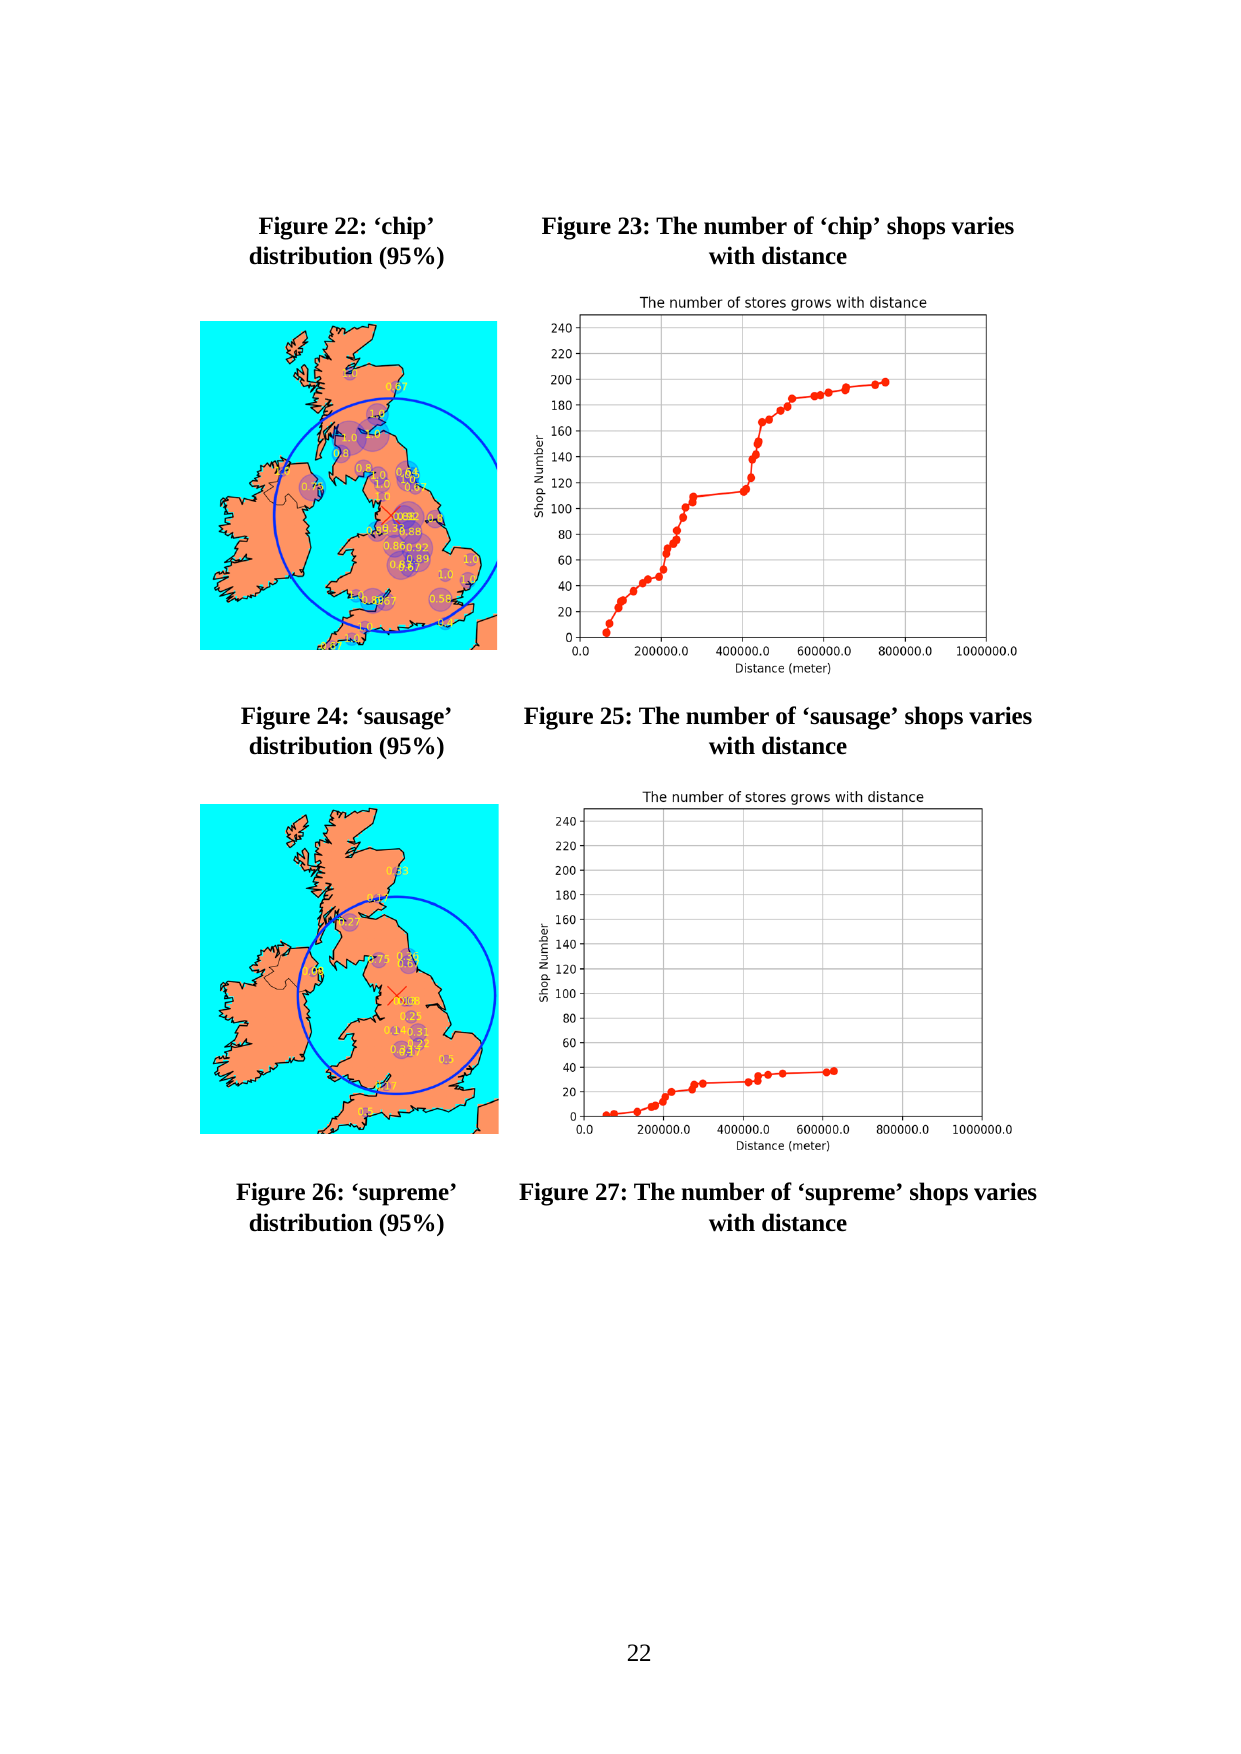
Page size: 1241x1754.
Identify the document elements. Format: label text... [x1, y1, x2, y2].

picture [533, 292, 1023, 679]
picture [200, 804, 499, 1134]
table_cell [504, 772, 1052, 1167]
picture [200, 321, 498, 650]
table_cell [504, 282, 1052, 691]
picture [534, 782, 1022, 1156]
table_cell [189, 282, 504, 691]
table_cell [189, 772, 504, 1167]
